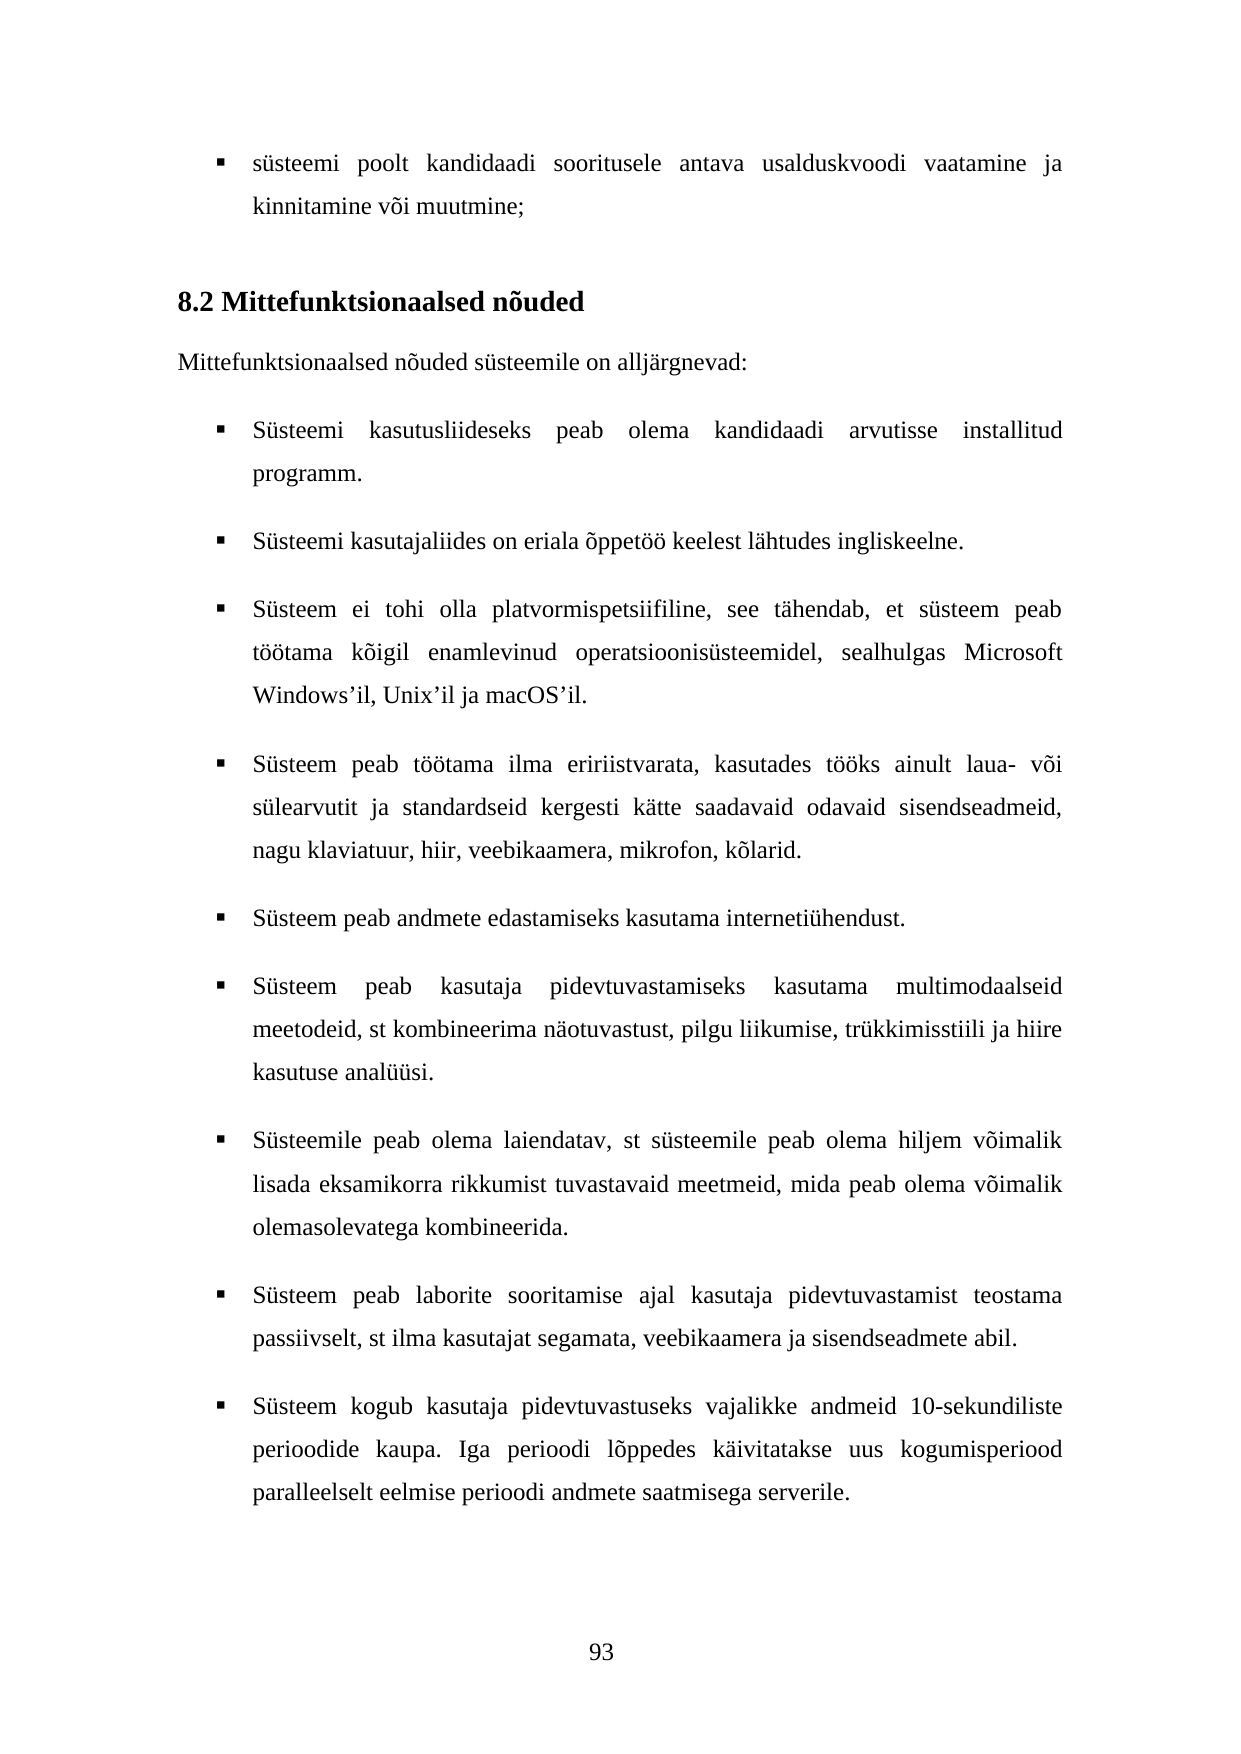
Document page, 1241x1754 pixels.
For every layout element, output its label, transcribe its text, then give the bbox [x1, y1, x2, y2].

list Süsteemi kasutusliideseks peab olema kandidaadi arvutisse installitud programm. [215, 415, 1063, 487]
list Süsteem peab laborite sooritamise ajal kasutaja pidevtuvastamist teostama passiivselt, st ilma kasutajat segamata, veebikaamera ja sisendseadmete abil. [215, 1280, 1063, 1352]
list Süsteem peab kasutaja pidevtuvastamiseks kasutama multimodaalseid meetodeid, st kombineerima näotuvastust, pilgu liikumise, trükkimisstiili ja hiire kasutuse analüüsi. [215, 971, 1063, 1086]
list Süsteem peab töötama ilma eririistvarata, kasutades tööks ainult laua- või sülearvutit ja standardseid kergesti kätte saadavaid odavaid sisendseadmeid, nagu klaviatuur, hiir, veebikaamera, mikrofon, kõlarid. [215, 749, 1063, 864]
list Süsteemile peab olema laiendatav, st süsteemile peab olema hiljem võimalik lisada eksamikorra rikkumist tuvastavaid meetmeid, mida peab olema võimalik olemasolevatega kombineerida. [215, 1126, 1063, 1241]
subtitle Mittefunktsionaalsed nõuded [177, 284, 1063, 317]
list Süsteem kogub kasutaja pidevtuvastuseks vajalikke andmeid 10-sekundiliste perioodide kaupa. Iga perioodi lõppedes käivitatakse uus kogumisperiood paralleelselt eelmise perioodi andmete saatmisega serverile. [215, 1391, 1063, 1506]
list süsteemi poolt kandidaadi sooritusele antava usalduskvoodi vaatamine ja kinnitamine või muutmine; [215, 148, 1063, 219]
text Mittefunktsionaalsed nõuded süsteemile on alljärgnevad: [177, 347, 1063, 376]
list Süsteem peab andmete edastamiseks kasutama internetiühendust. [215, 903, 1063, 932]
list Süsteemi kasutajaliides on eriala õppetöö keelest lähtudes ingliskeelne. [215, 526, 1063, 555]
list Süsteem ei tohi olla platvormispetsiifiline, see tähendab, et süsteem peab töötama kõigil enamlevinud operatsioonisüsteemidel, sealhulgas Microsoft Windows’il, Unix’il ja macOS’il. [215, 594, 1063, 709]
